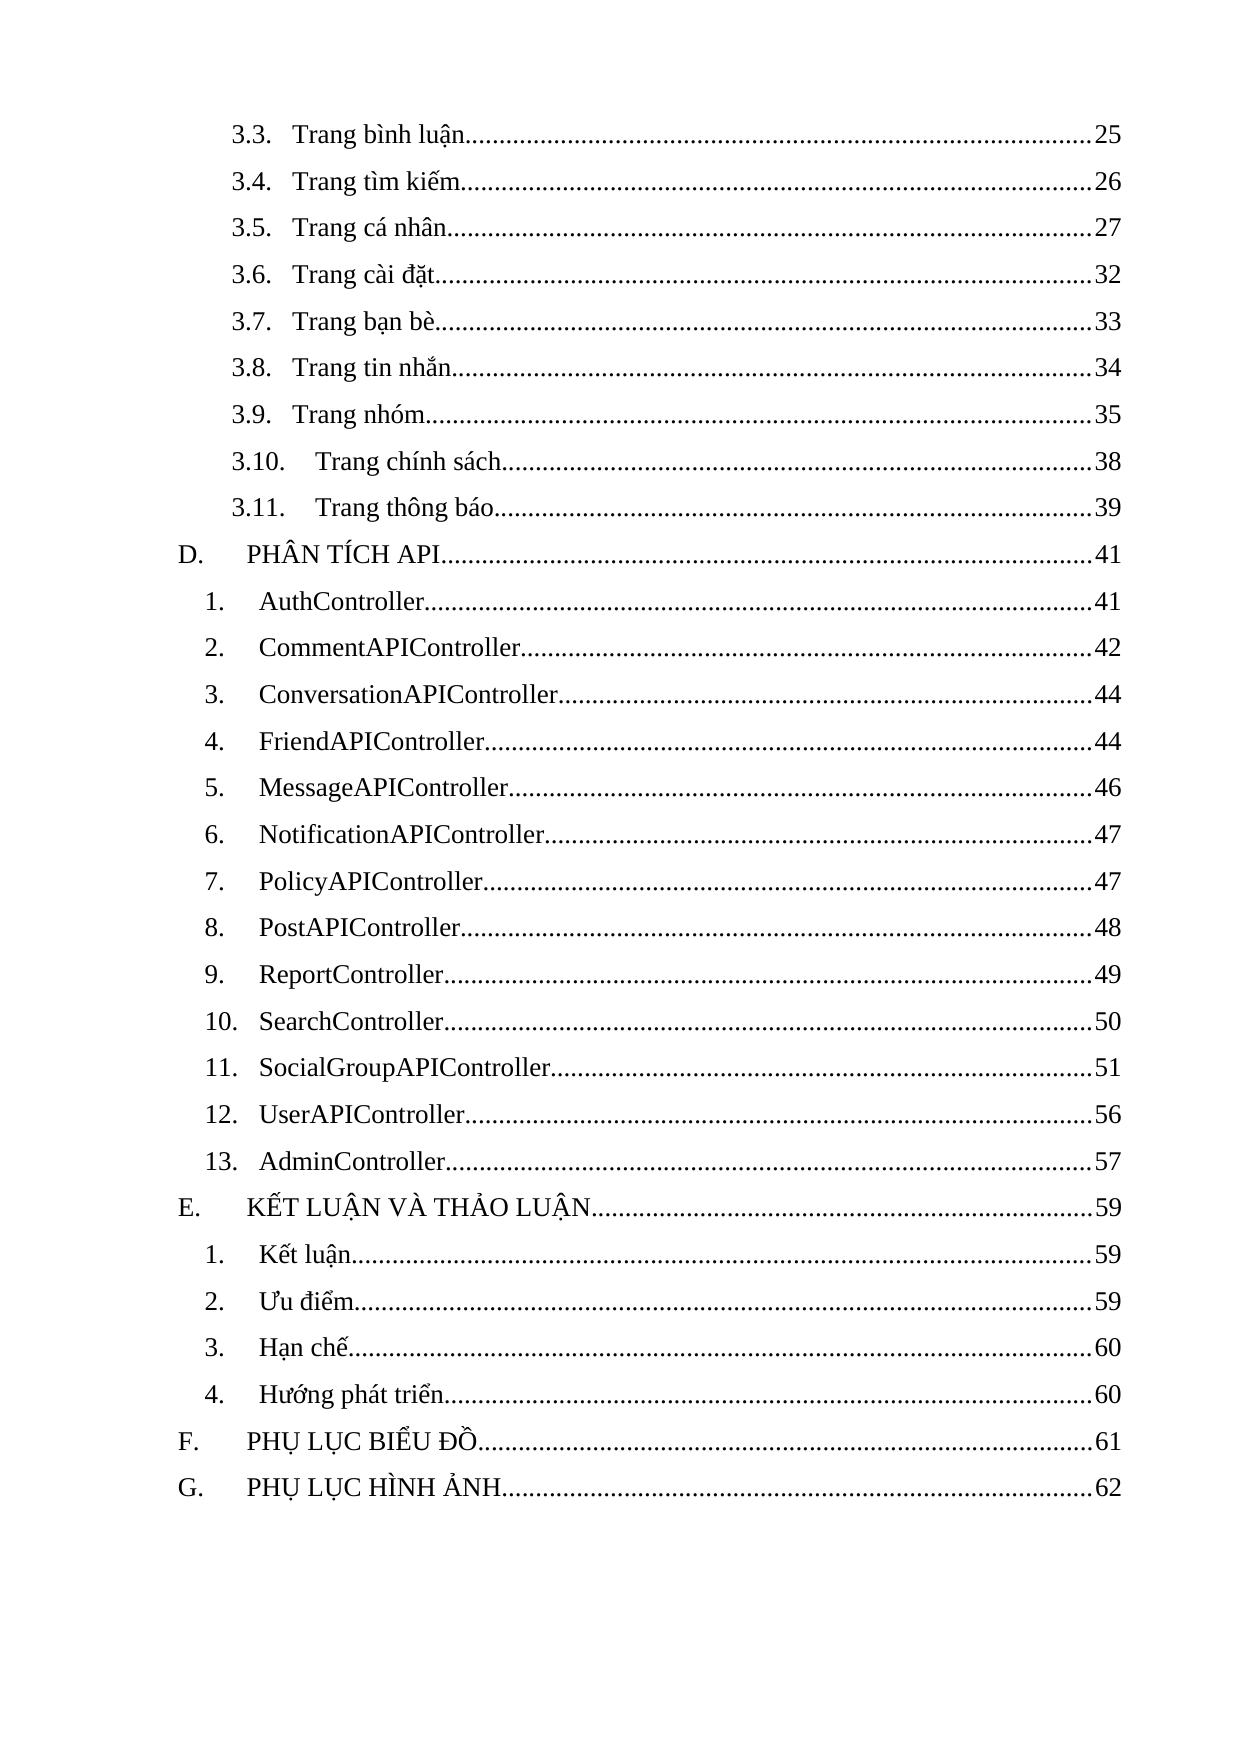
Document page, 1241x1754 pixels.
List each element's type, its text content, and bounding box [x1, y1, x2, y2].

text 9. ReportController 49 [204, 958, 1122, 989]
text 3.8. Trang tin nhắn 34 [231, 351, 1122, 383]
text 1. AuthController 41 [204, 585, 1122, 616]
text D. PHÂN TÍCH API 41 [177, 538, 1122, 569]
text 3.10. Trang chính sách 38 [231, 445, 1122, 476]
text 7. PolicyAPIController 47 [204, 865, 1122, 896]
text 3.7. Trang bạn bè 33 [231, 305, 1122, 336]
text F. PHỤ LỤC BIỂU ĐỒ 61 [177, 1425, 1122, 1456]
text 3.4. Trang tìm kiếm 26 [231, 165, 1122, 196]
text G. PHỤ LỤC HÌNH ẢNH 62 [177, 1471, 1122, 1503]
text 12. UserAPIController 56 [204, 1098, 1122, 1129]
text 3.11. Trang thông báo 39 [231, 491, 1122, 523]
text 2. CommentAPIController 42 [204, 631, 1122, 663]
text 11. SocialGroupAPIController 51 [204, 1051, 1122, 1083]
text 3.3. Trang bình luận 25 [231, 118, 1122, 149]
text E. KẾT LUẬN VÀ THẢO LUẬN 59 [177, 1191, 1122, 1223]
text 2. Ưu điểm 59 [204, 1285, 1122, 1316]
text 4. FriendAPIController 44 [204, 725, 1122, 756]
text 1. Kết luận 59 [204, 1238, 1122, 1269]
text 5. MessageAPIController 46 [204, 771, 1122, 803]
text 3.5. Trang cá nhân 27 [231, 211, 1122, 243]
text 3. ConversationAPIController 44 [204, 678, 1122, 709]
text 3.6. Trang cài đặt 32 [231, 258, 1122, 289]
text 6. NotificationAPIController 47 [204, 818, 1122, 849]
text 13. AdminController 57 [204, 1145, 1122, 1176]
text 3.9. Trang nhóm 35 [231, 398, 1122, 429]
text 10. SearchController 50 [204, 1005, 1122, 1036]
text 3. Hạn chế 60 [204, 1331, 1122, 1363]
text 8. PostAPIController 48 [204, 911, 1122, 943]
text 4. Hướng phát triển 60 [204, 1378, 1122, 1409]
